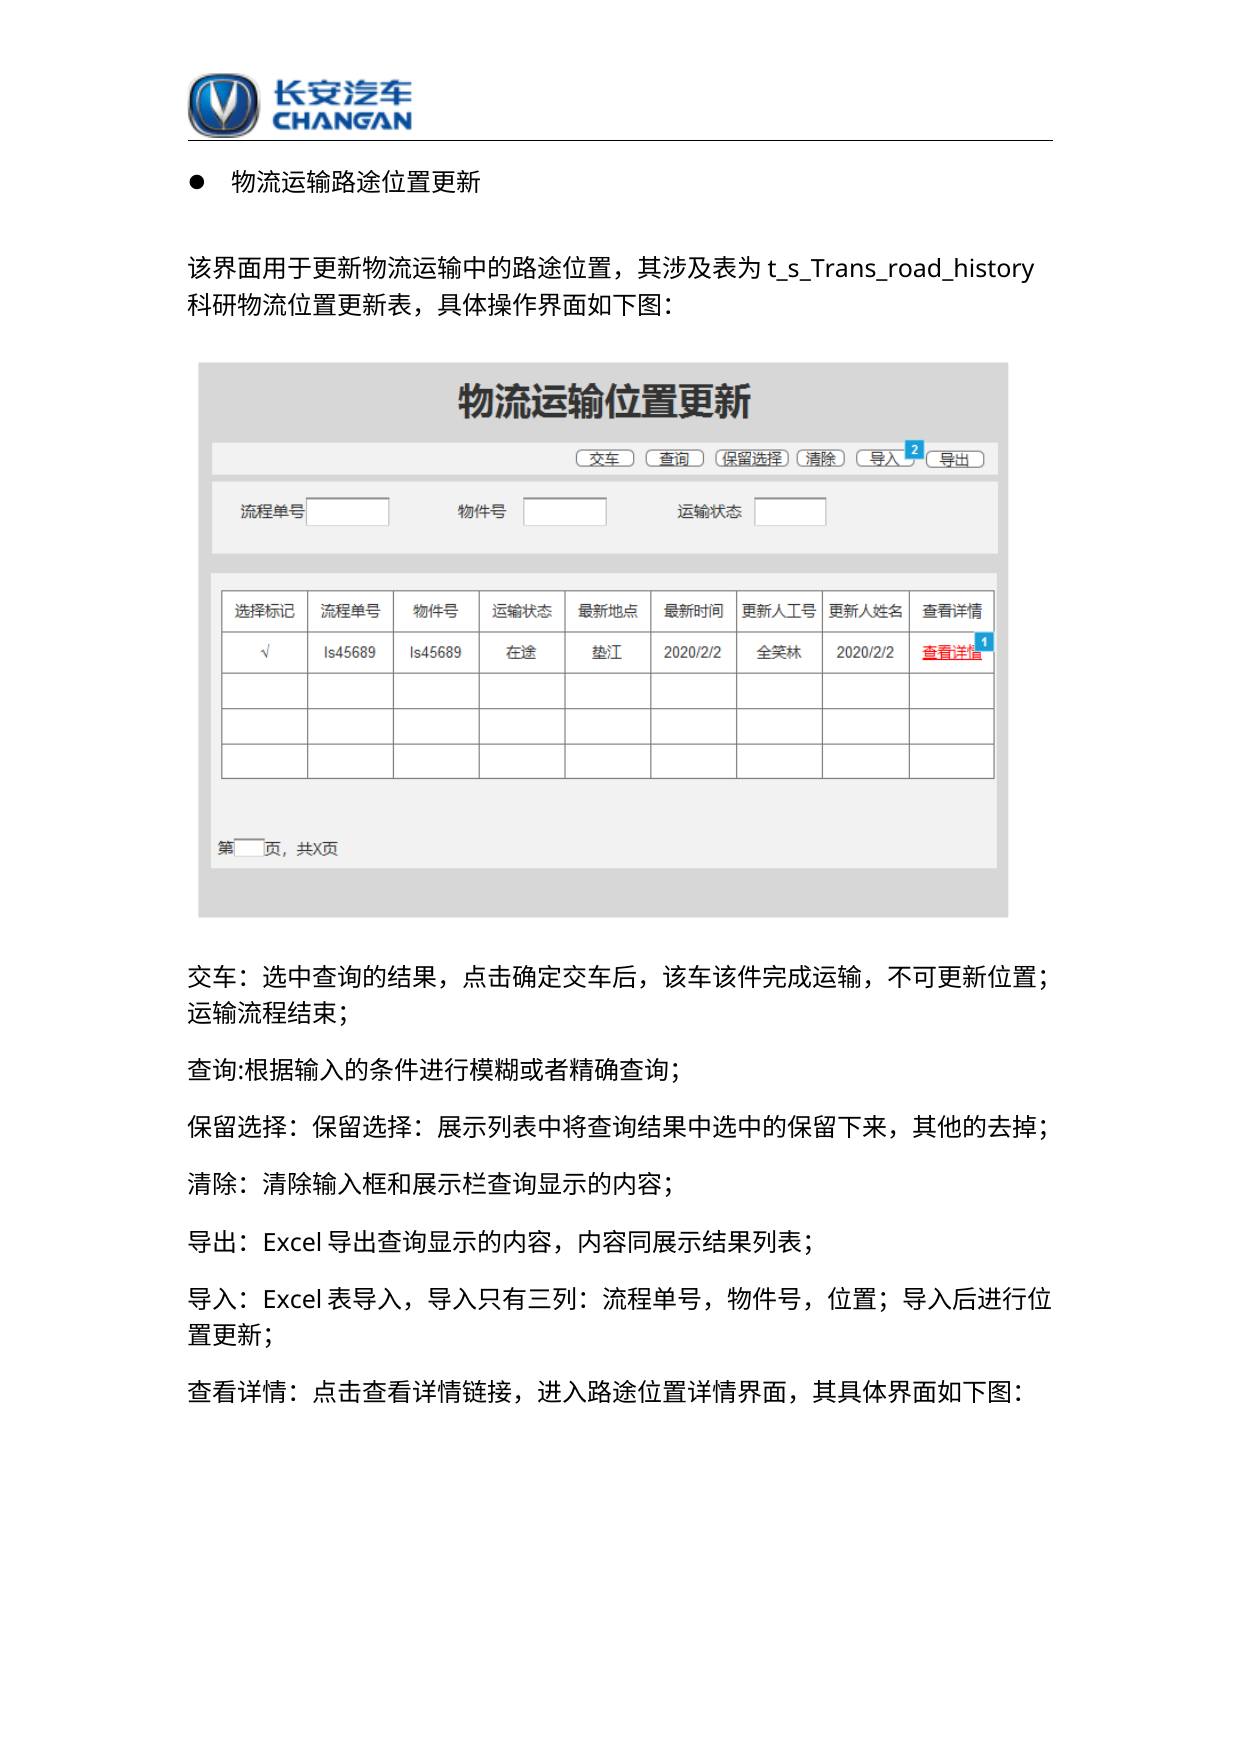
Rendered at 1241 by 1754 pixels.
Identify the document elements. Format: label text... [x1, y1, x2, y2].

picture [187, 342, 1053, 937]
picture [187, 73, 432, 138]
subtitle 物流运输路途位置更新 [187, 162, 1053, 198]
text 导出：Excel导出查询显示的内容，内容同展示结果列表； [187, 1222, 1053, 1258]
text 该界面用于更新物流运输中的路途位置，其涉及表为t_s_Trans_road_history科研物流位置更新表，具体操作界面如下图： [187, 249, 1053, 321]
text 查询:根据输入的条件进行模糊或者精确查询； [187, 1051, 1053, 1087]
text 交车：选中查询的结果，点击确定交车后，该车该件完成运输，不可更新位置；运输流程结束； [187, 957, 1053, 1030]
text 导入：Excel表导入，导入只有三列：流程单号，物件号，位置；导入后进行位置更新； [187, 1279, 1053, 1352]
text 清除：清除输入框和展示栏查询显示的内容； [187, 1165, 1053, 1201]
text 查看详情：点击查看详情链接，进入路途位置详情界面，其具体界面如下图： [187, 1372, 1053, 1409]
text 保留选择：保留选择：展示列表中将查询结果中选中的保留下来，其他的去掉； [187, 1108, 1053, 1144]
